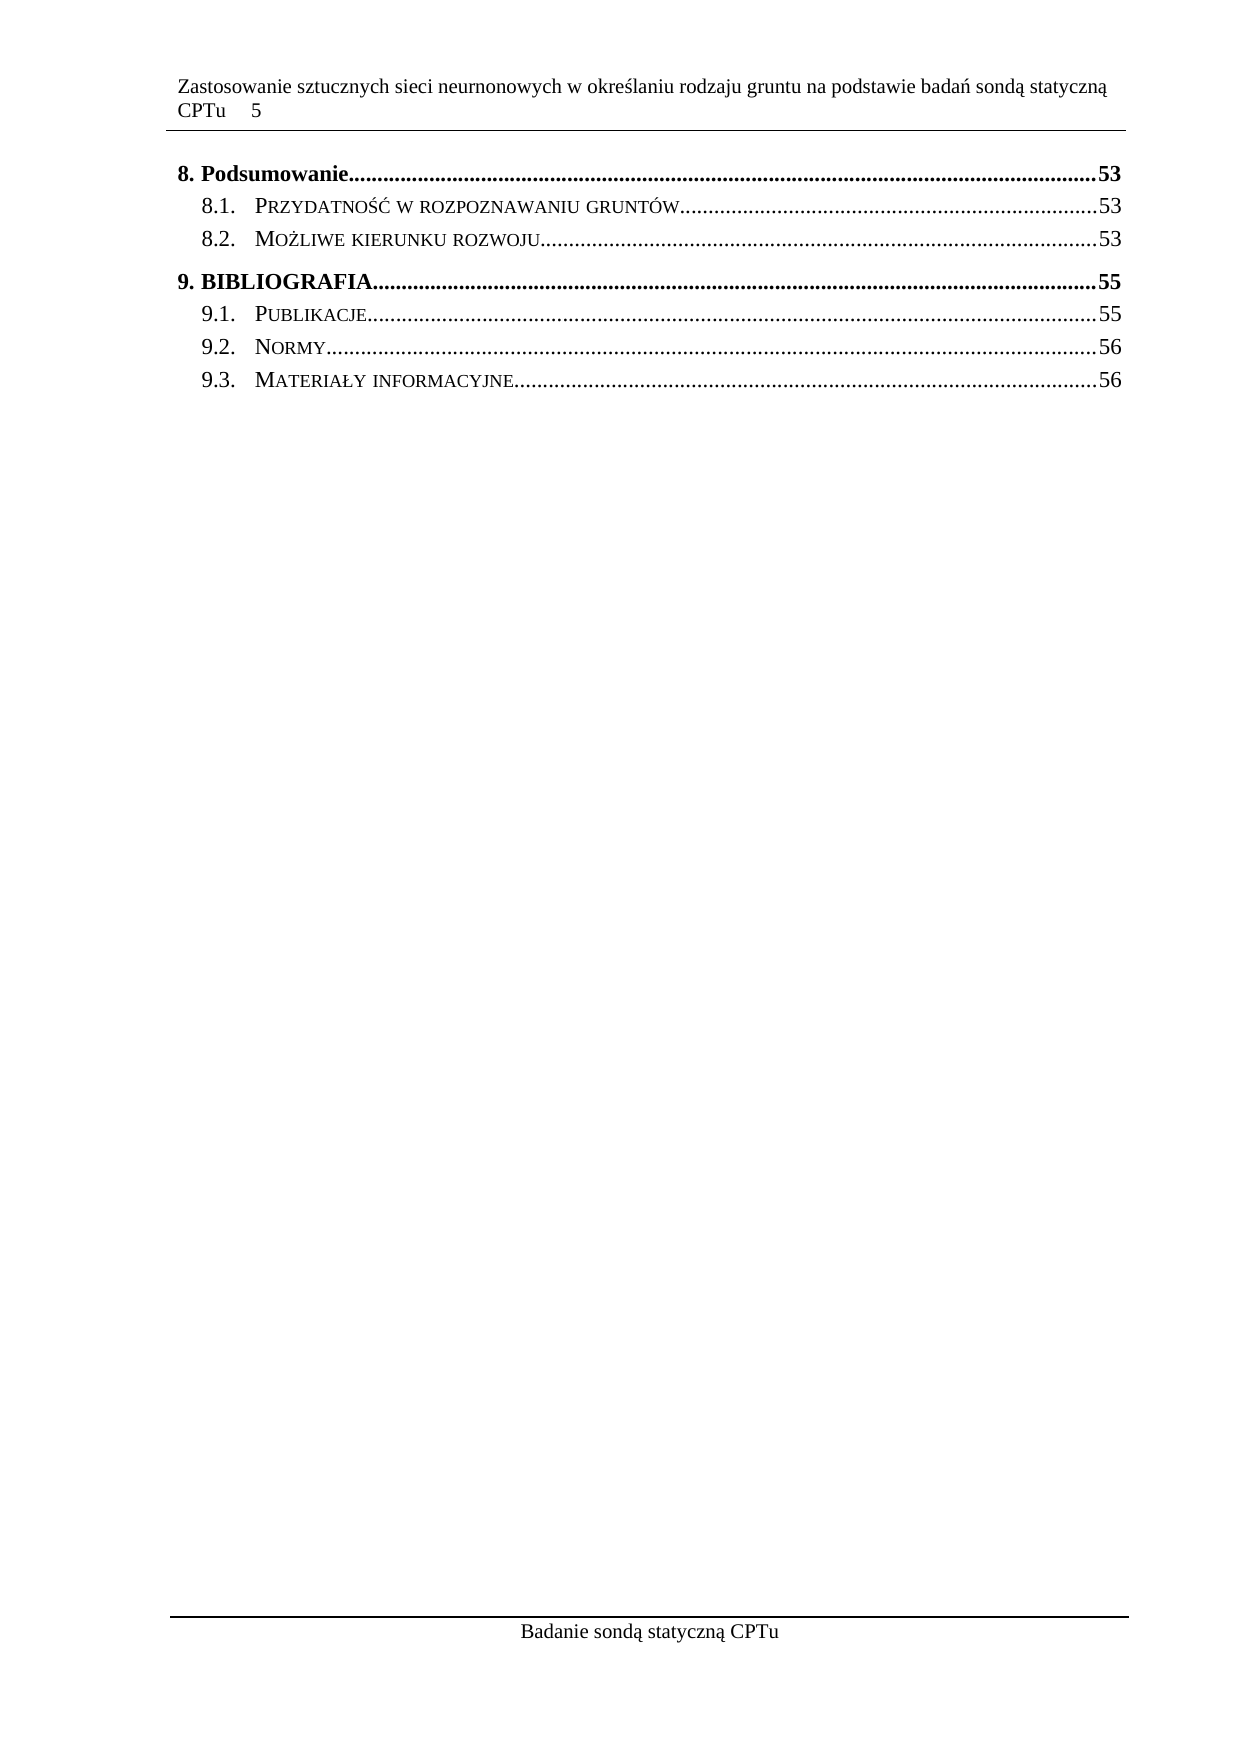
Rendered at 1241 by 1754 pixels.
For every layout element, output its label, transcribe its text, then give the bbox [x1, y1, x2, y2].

text 8.2. Możliwe kierunku rozwoju 53 [201, 225, 1122, 251]
text 9. BIBLIOGRAFIA 55 [177, 268, 1122, 294]
text 9.2. Normy 56 [201, 333, 1122, 359]
text 8. Podsumowanie 53 [177, 159, 1122, 186]
text 9.3. Materiały informacyjne 56 [201, 366, 1122, 392]
text 8.1. Przydatność w rozpoznawaniu gruntów 53 [201, 192, 1122, 218]
text 9.1. Publikacje 55 [201, 300, 1122, 327]
